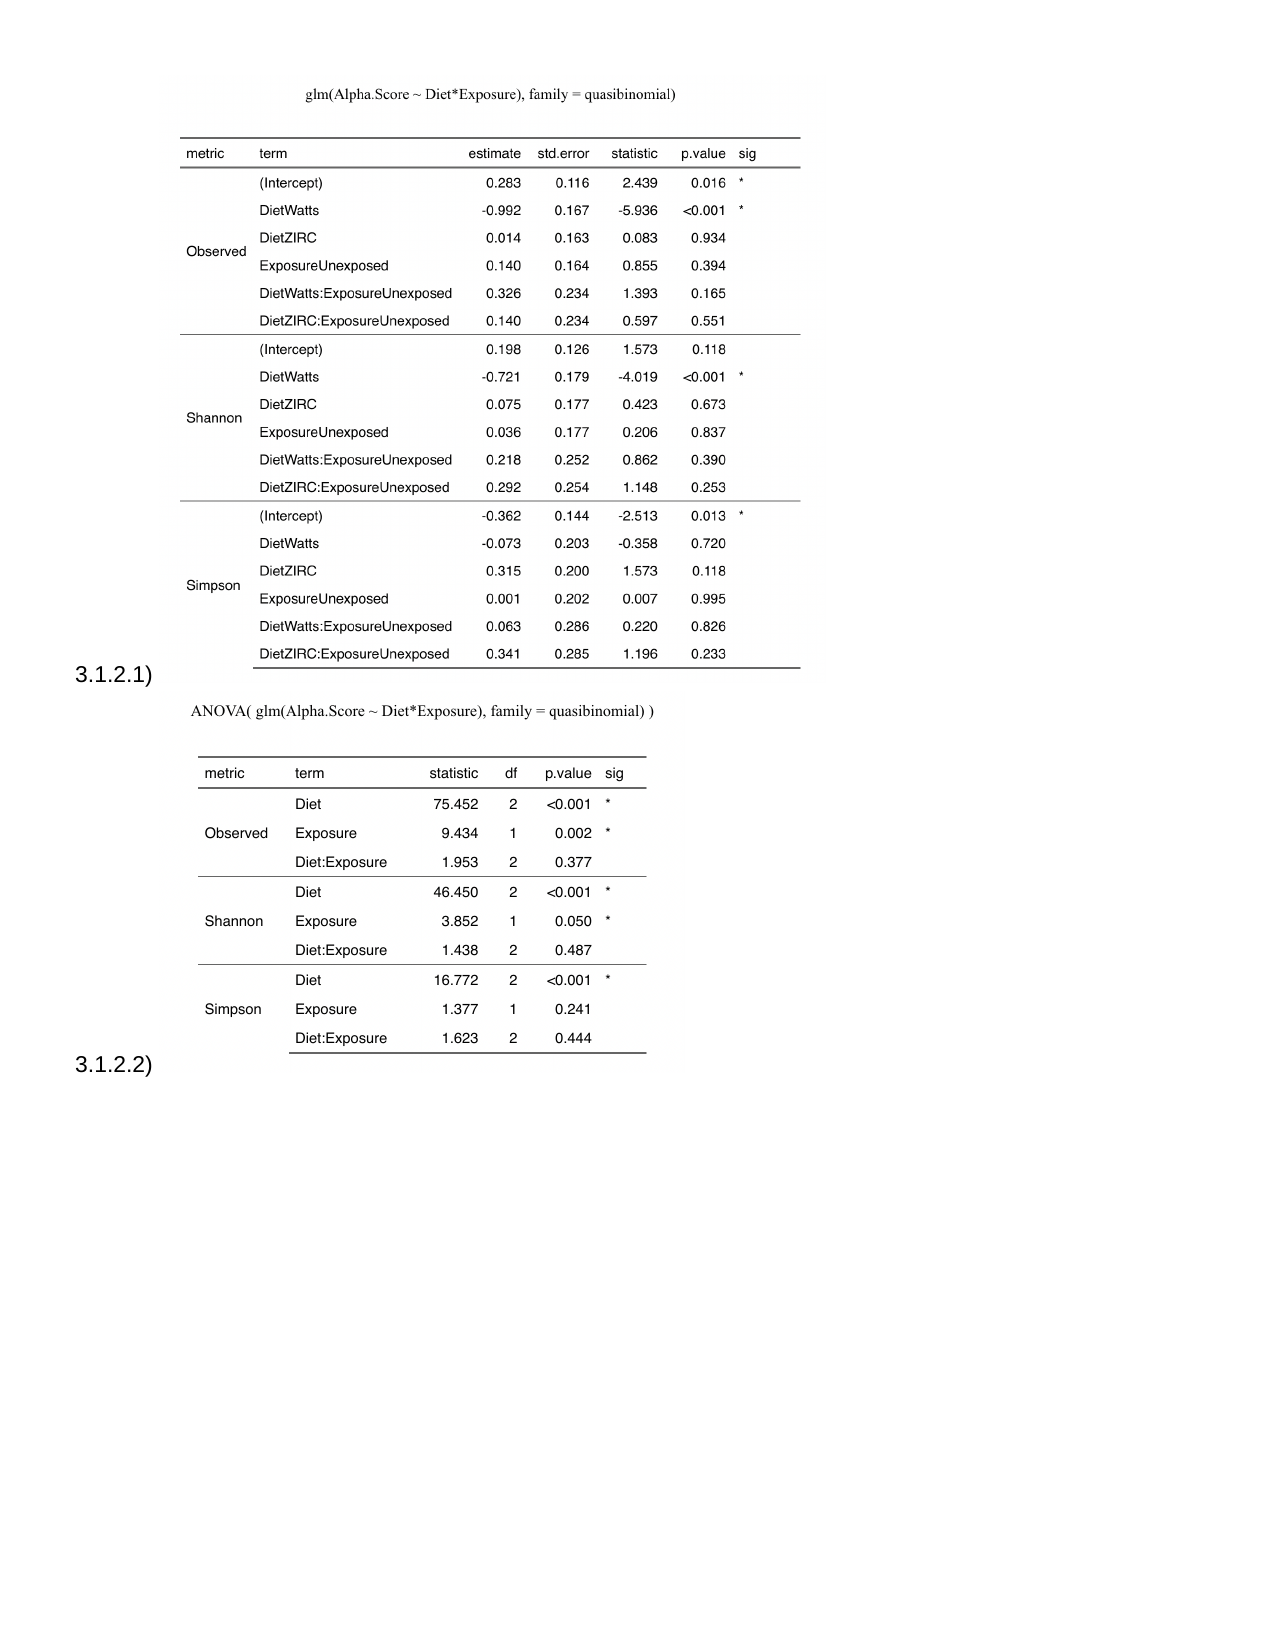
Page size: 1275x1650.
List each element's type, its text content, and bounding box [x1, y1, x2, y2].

picture [159, 75, 826, 683]
picture [159, 691, 685, 1073]
